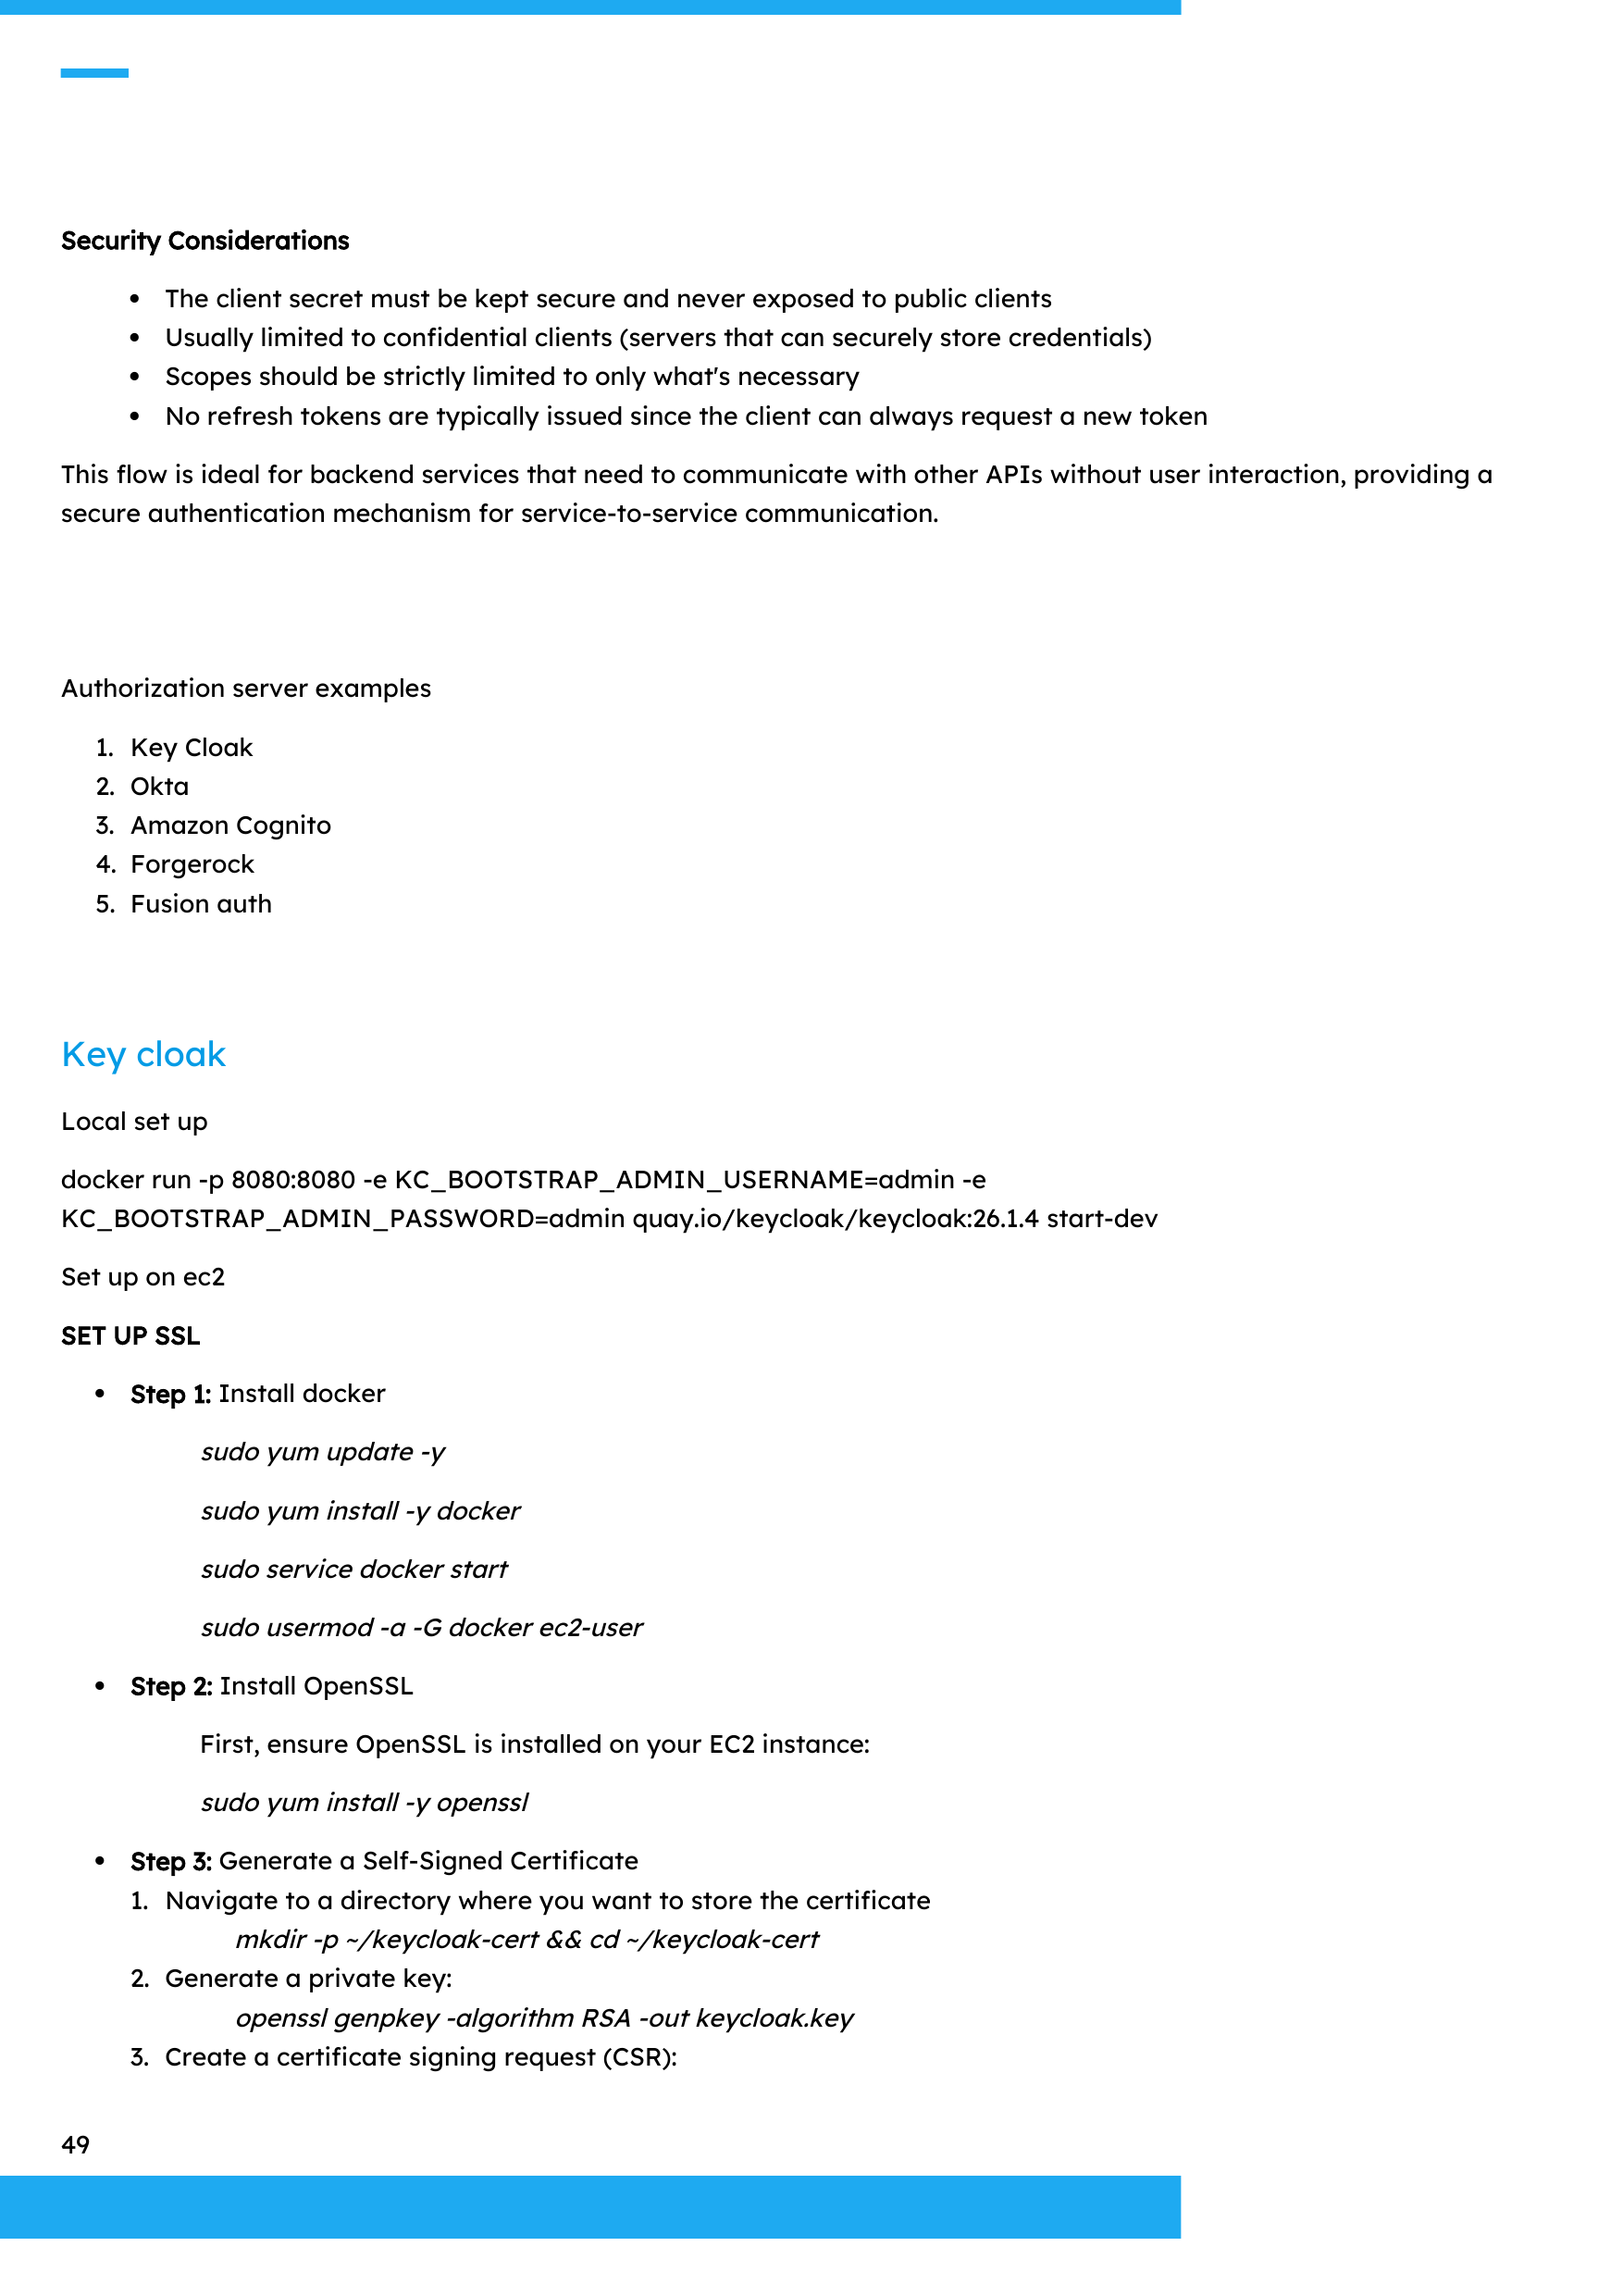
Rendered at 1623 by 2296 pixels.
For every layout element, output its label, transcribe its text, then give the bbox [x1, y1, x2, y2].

subtitle Key cloak [61, 1031, 1526, 1074]
text sudo yum install -y docker [200, 1495, 1526, 1526]
list Generate a private key: [130, 1963, 1526, 1993]
list No refresh tokens are typically issued since the client can always request a new token [130, 400, 1526, 431]
text sudo usermod -a -G docker ec2-user [200, 1611, 1526, 1643]
list openssl genpkey -algorithm RSA -out keycloak.key [234, 2002, 1526, 2033]
list Create a certificate signing request (CSR): [130, 2041, 1526, 2072]
list Forgerock [95, 849, 1526, 880]
text docker run -p 8080:8080 -e KC_BOOTSTRAP_ADMIN_USERNAME=admin -e KC_BOOTSTRAP_ADMIN_PASSWORD=admin quay.io/keycloak/keycloak:26.1.4 start-dev [61, 1163, 1526, 1234]
picture [0, 2176, 1182, 2239]
list The client secret must be kept secure and never exposed to public clients [130, 282, 1526, 314]
list Amazon Cognito [95, 809, 1526, 840]
list Fusion auth [95, 887, 1526, 919]
text sudo service docker start [200, 1553, 1526, 1584]
list Usually limited to confidential clients (servers that can securely store credentials) [130, 321, 1526, 353]
list mkdir -p ~/keycloak-cert && cd ~/keycloak-cert [234, 1923, 1526, 1955]
text Local set up [61, 1105, 1526, 1136]
list Step 2: Install OpenSSL [95, 1669, 1526, 1701]
list Navigate to a directory where you want to store the certificate [130, 1884, 1526, 1916]
text Security Considerations [61, 224, 1526, 255]
list Scopes should be strictly limited to only what's necessary [130, 361, 1526, 391]
list Step 1: Install docker [95, 1378, 1526, 1409]
text Set up on ec2 [61, 1260, 1526, 1292]
list Step 3: Generate a Self-Signed Certificate [95, 1845, 1526, 1876]
text sudo yum update -y [200, 1436, 1526, 1468]
text This flow is ideal for backend services that need to communicate with other APIs without user interaction, providing a secure authentication mechanism for service-to-service communication. [61, 458, 1526, 528]
picture [0, 0, 1182, 15]
picture [60, 68, 129, 78]
text SET UP SSL [61, 1320, 1526, 1350]
list Key Cloak [95, 731, 1526, 763]
text First, ensure OpenSSL is installed on your EC2 instance: [200, 1728, 1526, 1759]
text Authorization server examples [61, 673, 1526, 704]
text sudo yum install -y openssl [200, 1787, 1526, 1818]
list Okta [95, 770, 1526, 801]
